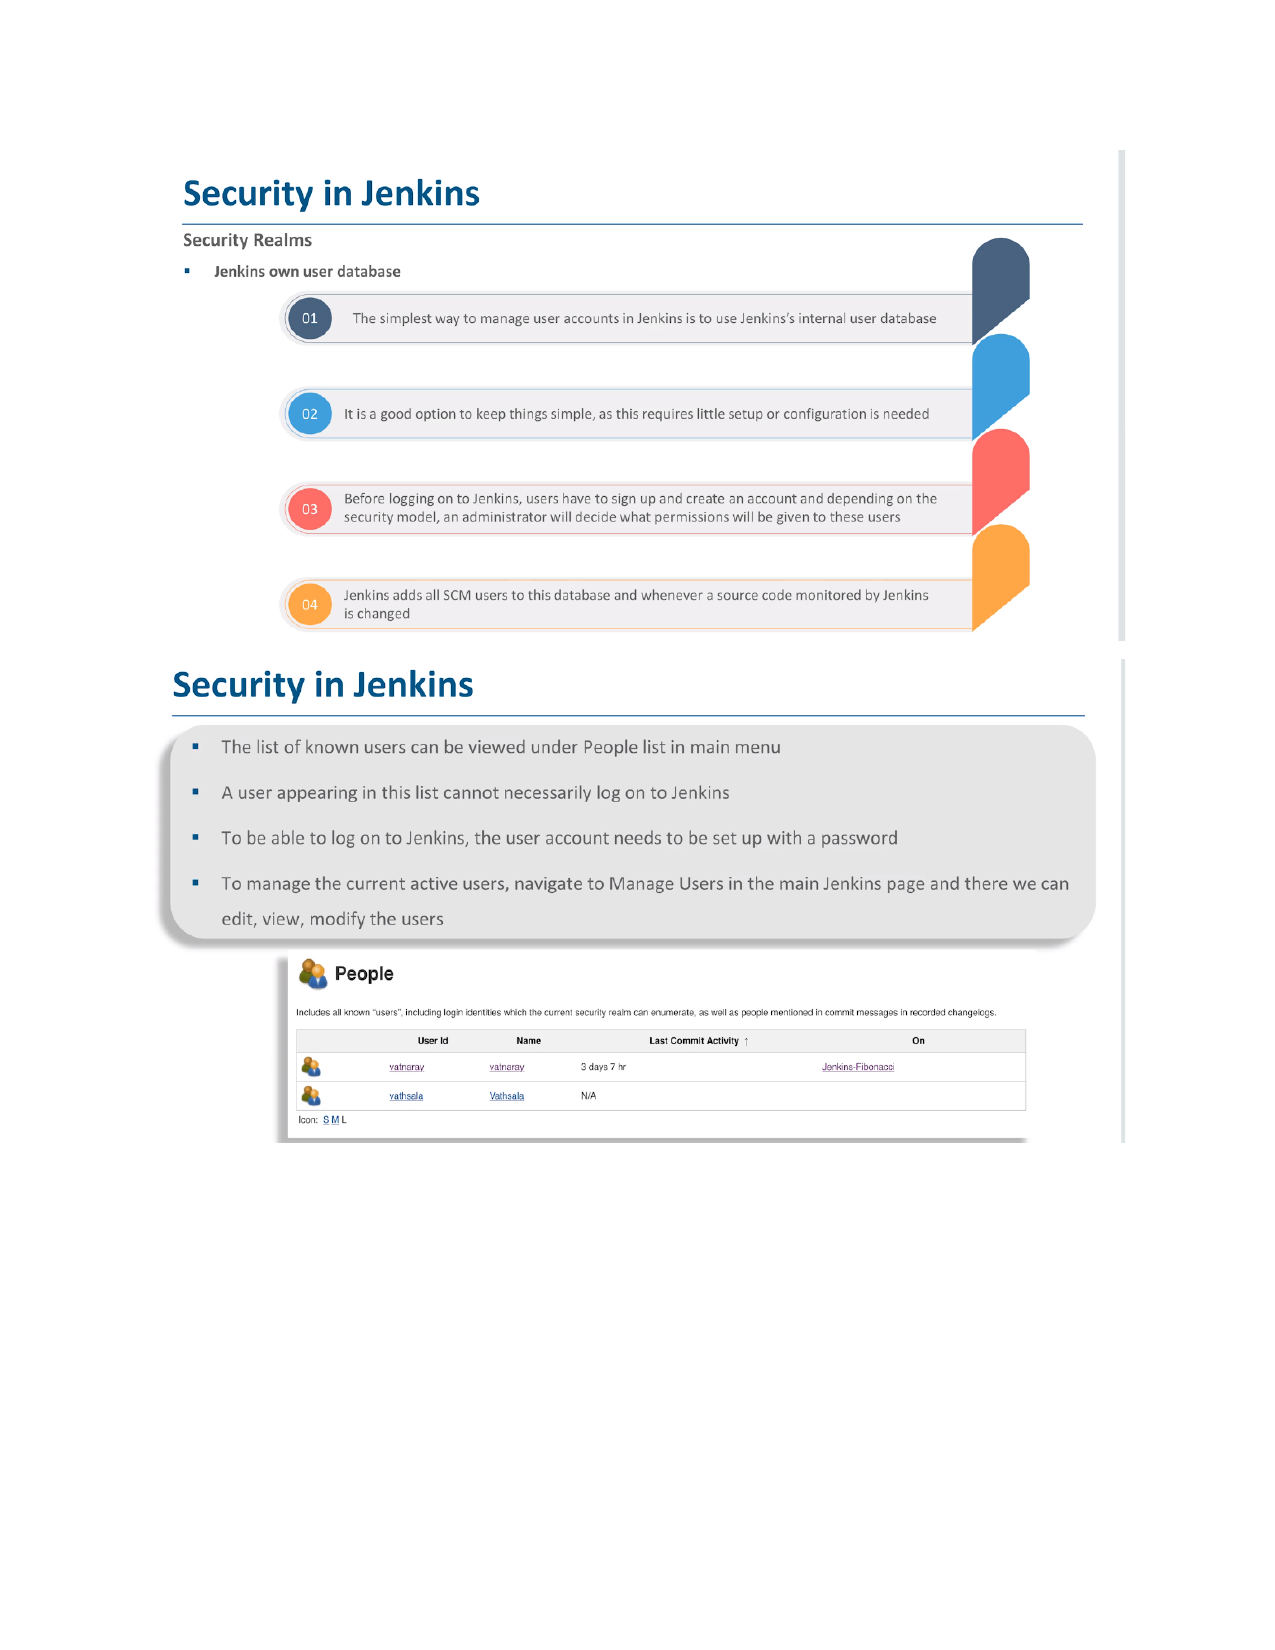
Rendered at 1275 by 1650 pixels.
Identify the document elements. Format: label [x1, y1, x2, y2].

picture [150, 659, 1125, 1143]
picture [150, 150, 1125, 641]
